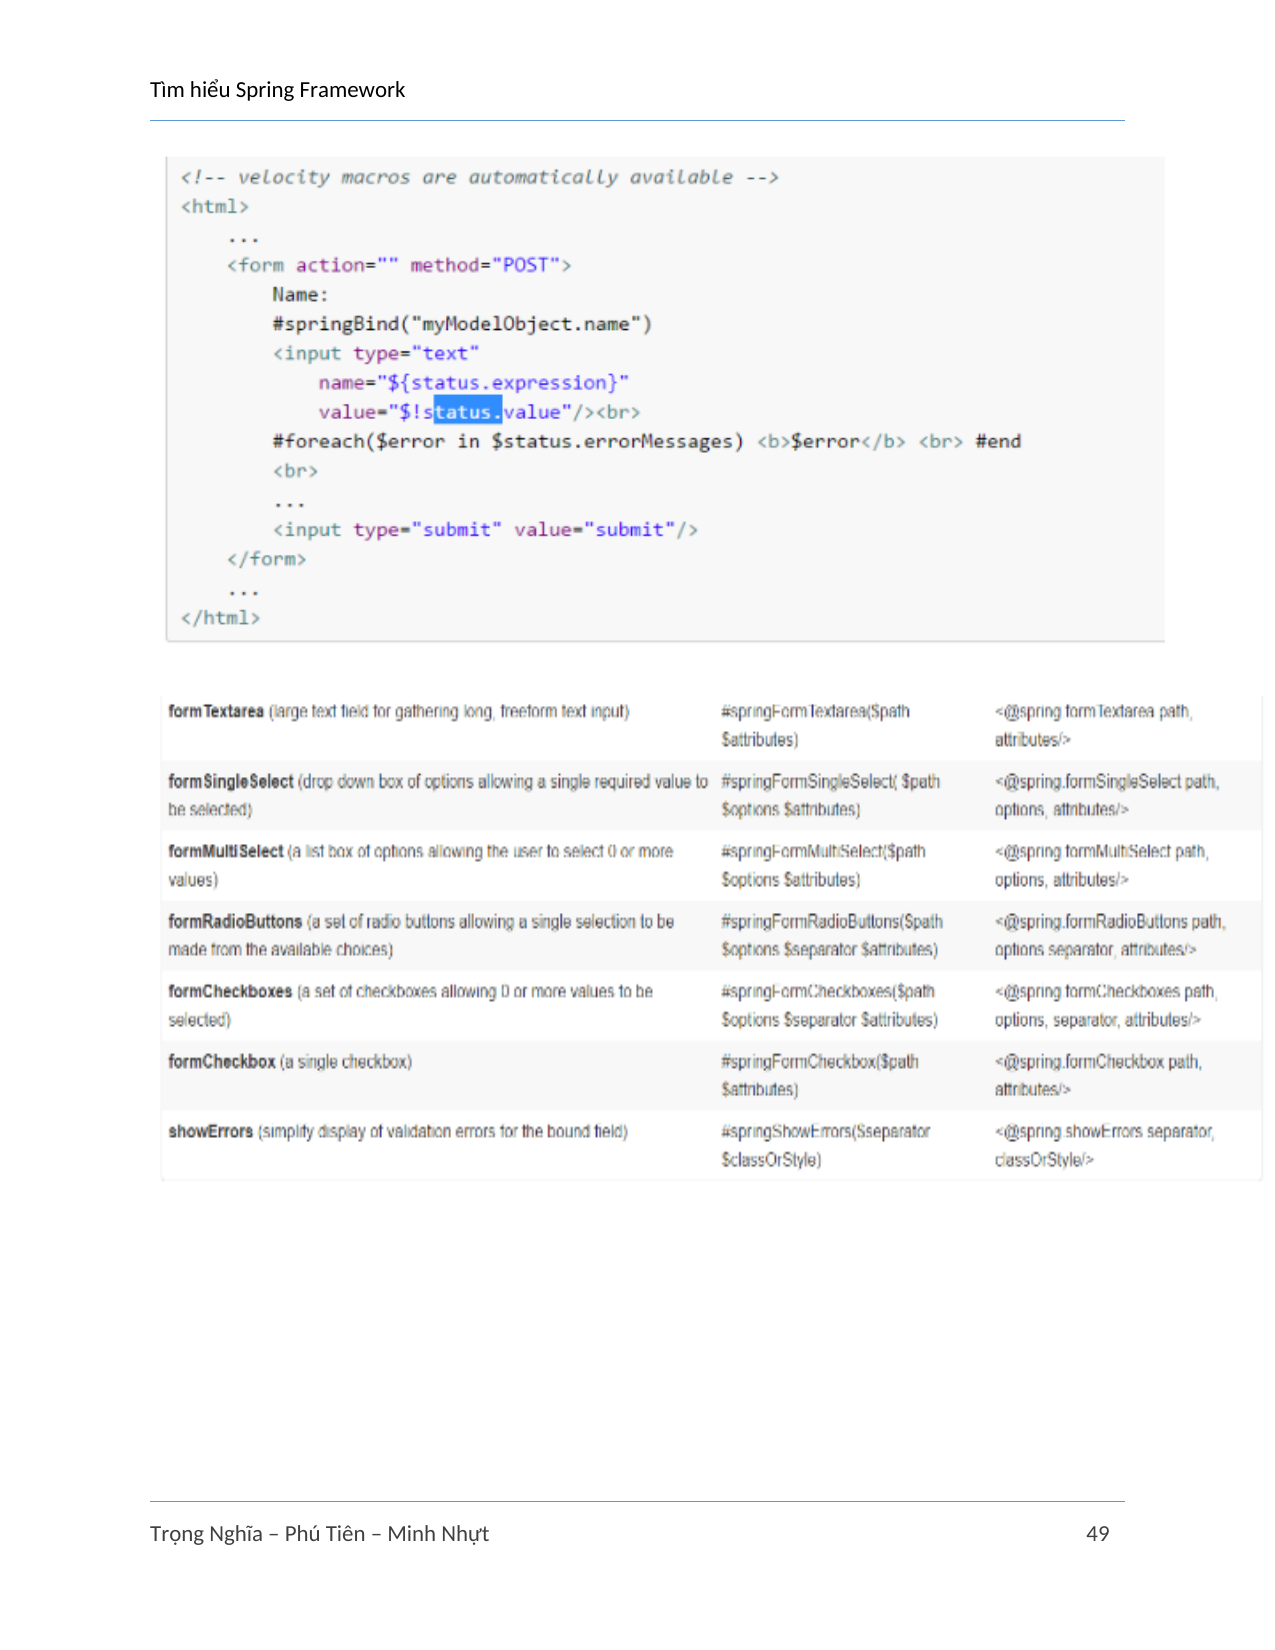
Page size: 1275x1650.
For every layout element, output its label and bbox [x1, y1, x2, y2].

picture [150, 682, 1275, 1209]
picture [150, 150, 1194, 652]
